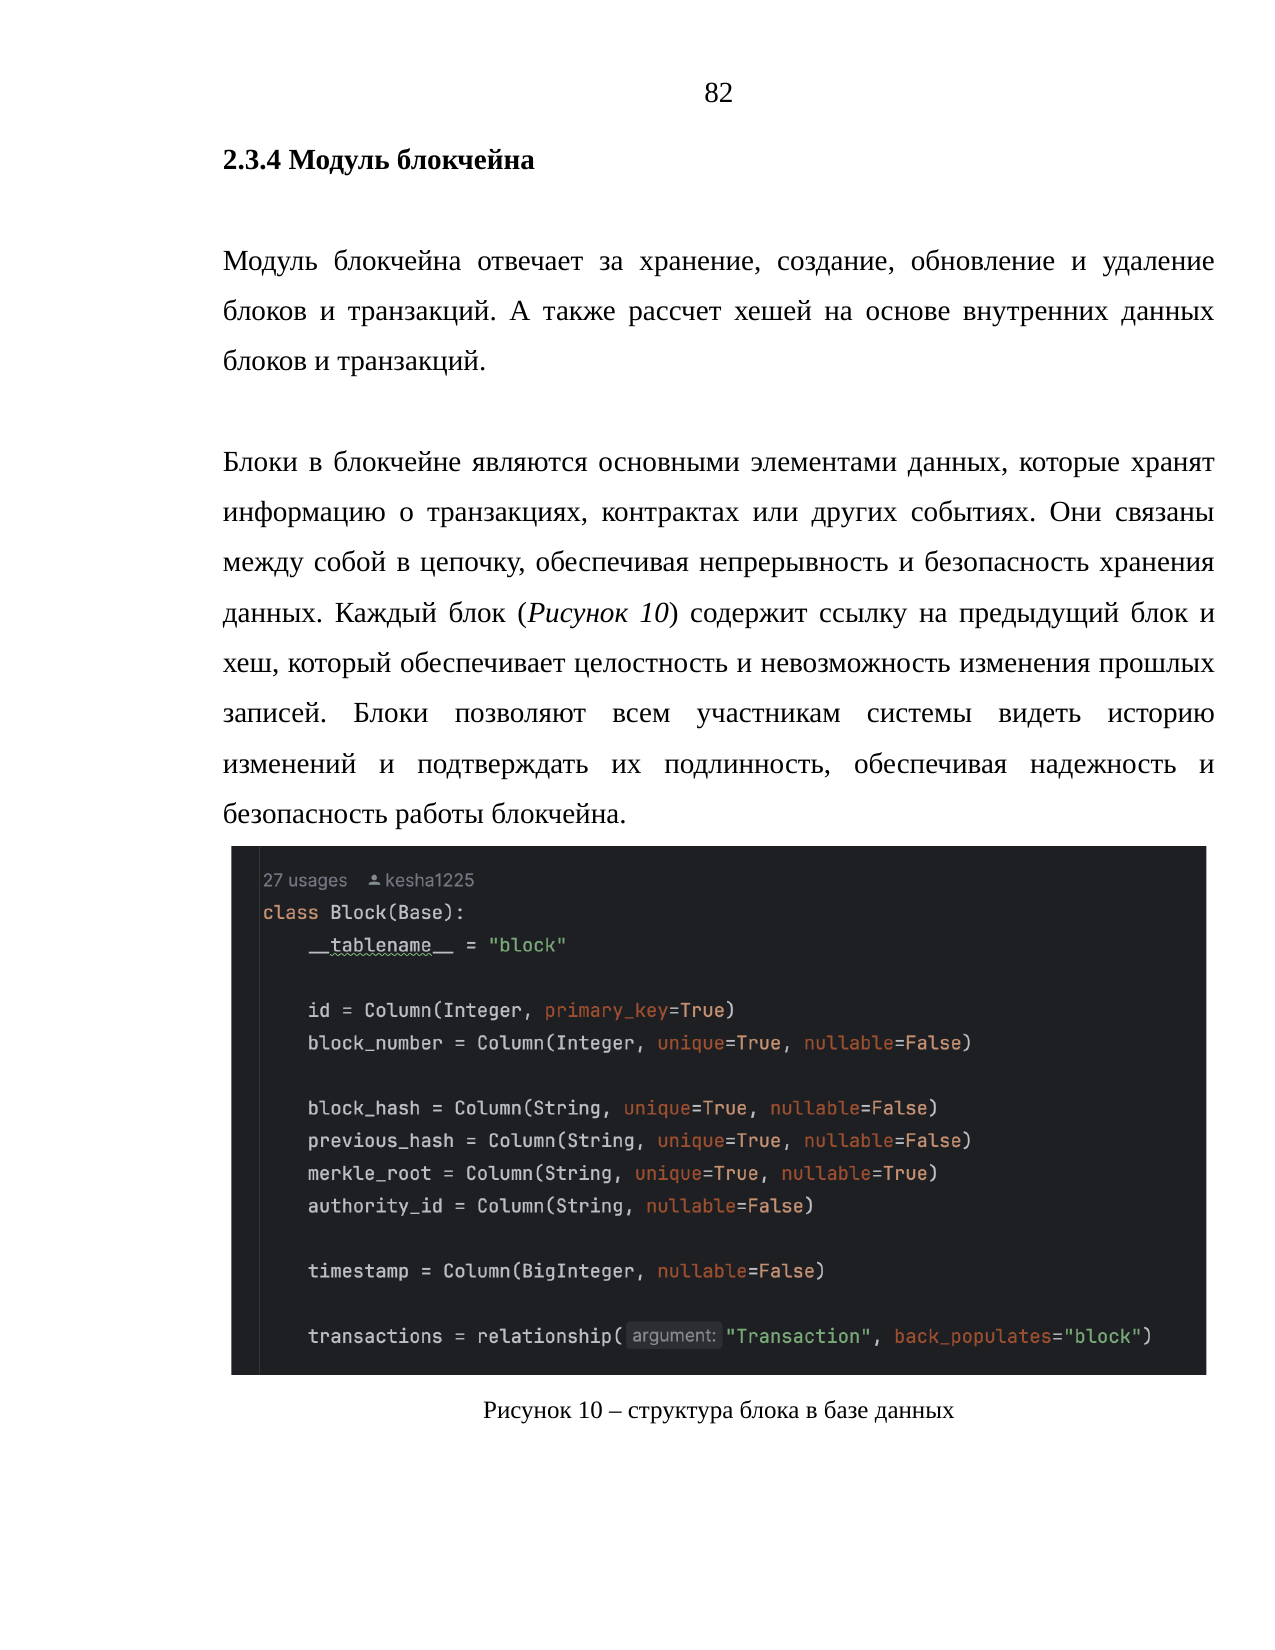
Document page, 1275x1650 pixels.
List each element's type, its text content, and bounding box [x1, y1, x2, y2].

list Модуль блокчейна отвечает за хранение, создание, обновление и удаление блоков и транзакций. А также рассчет хешей на основе внутренних данных блоков и транзакций. [223, 243, 1216, 377]
list 2.3.4 Модуль блокчейна [223, 142, 1216, 176]
list Блоки в блокчейне являются основными элементами данных, которые хранят информацию о транзакциях, контрактах или других событиях. Они связаны между собой в цепочку, обеспечивая непрерывность и безопасность хранения данных. Каждый блок (Рисунок 4) содержит ссылку на предыдущий блок и хеш, который обеспечивает целостность и невозможность изменения прошлых записей. Блоки позволяют всем участникам системы видеть историю изменений и подтверждать их подлинность, обеспечивая надежность и безопасность работы блокчейна. [223, 444, 1216, 830]
text Рисунок 10 – структура блока в базе данных [148, 1396, 1216, 1424]
picture [231, 846, 1207, 1375]
